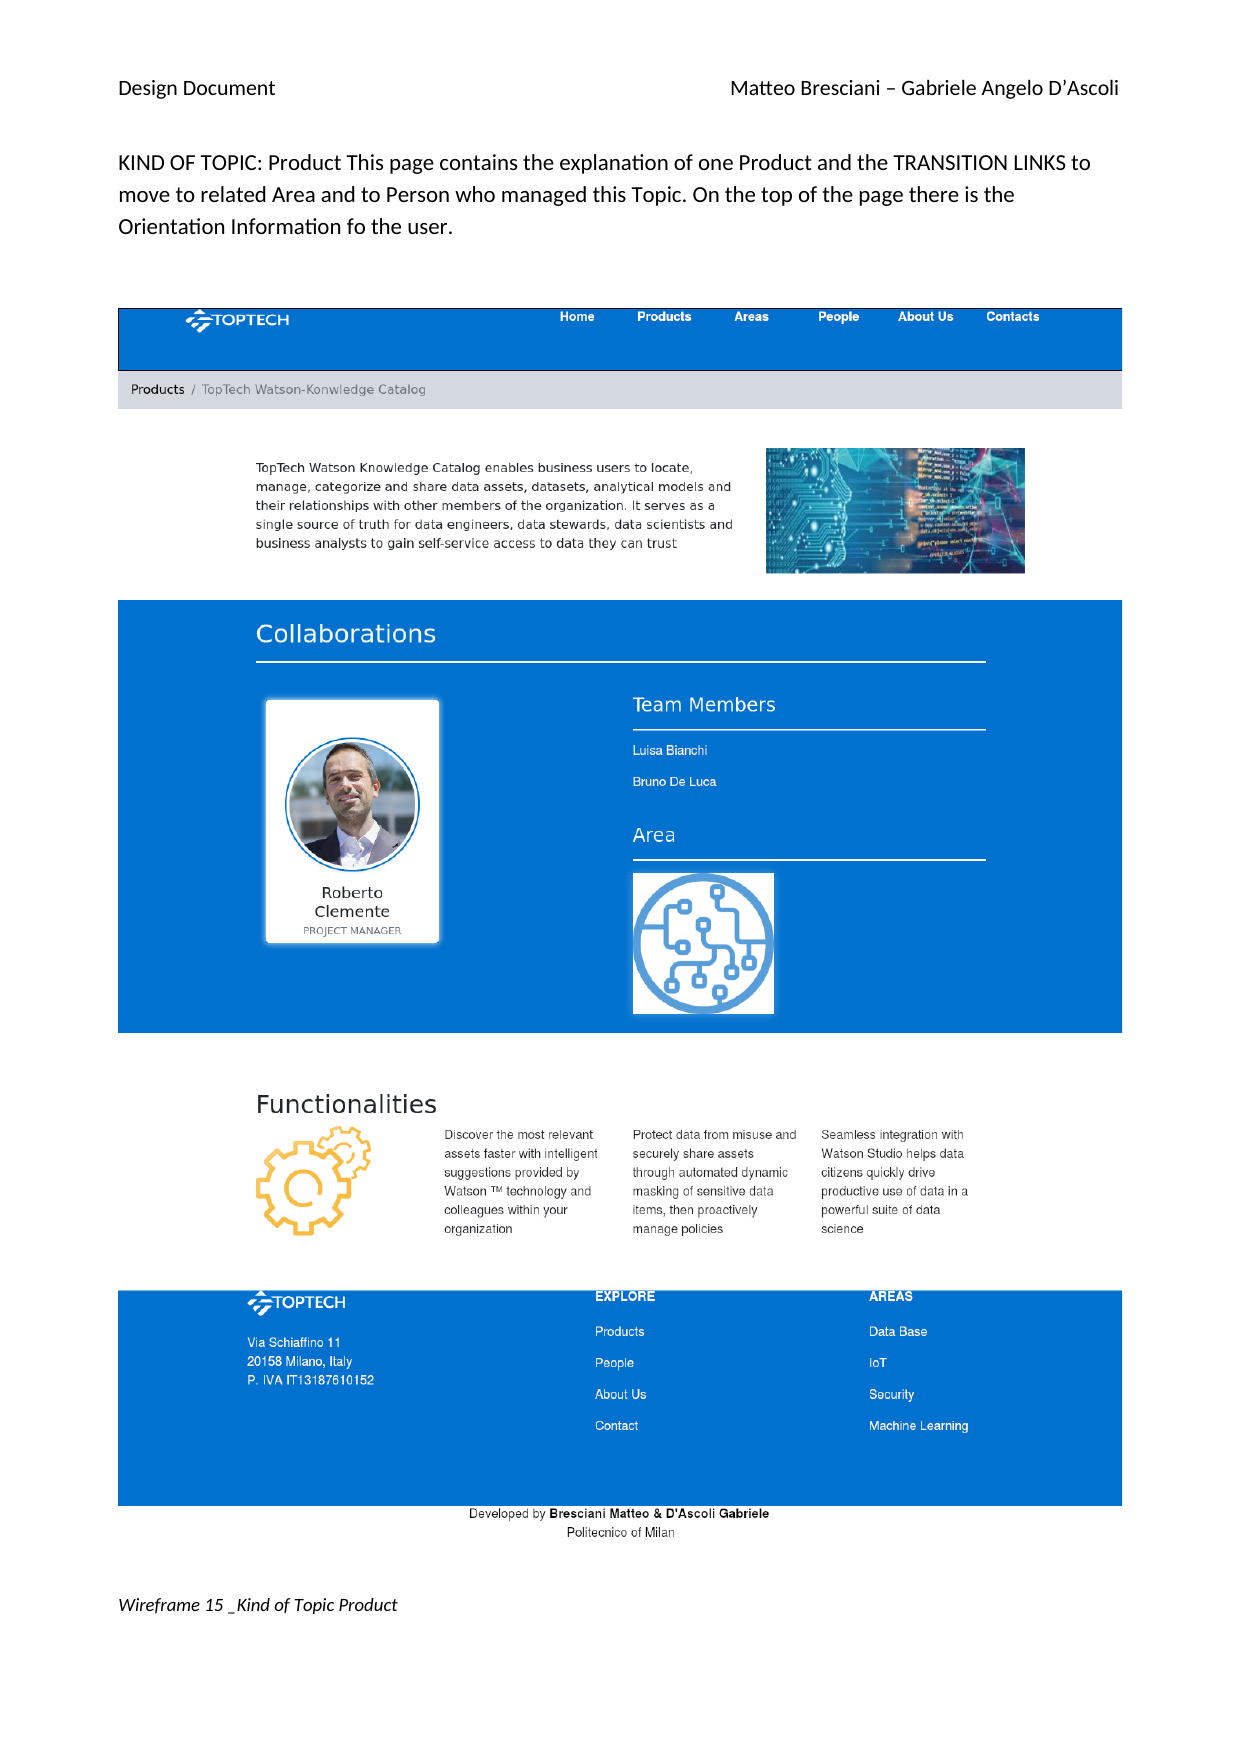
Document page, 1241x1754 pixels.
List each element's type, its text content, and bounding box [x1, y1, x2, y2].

text KIND OF TOPIC: Product This page contains the explanation of one Product and the TRANSITION LINKS to move to related Area and to Person who managed this Topic. On the top of the page there is the Orientation Information fo the user. [118, 148, 1122, 240]
picture [118, 308, 1123, 1556]
text Wireframe 15 _Kind of Topic Product [118, 1593, 1122, 1616]
